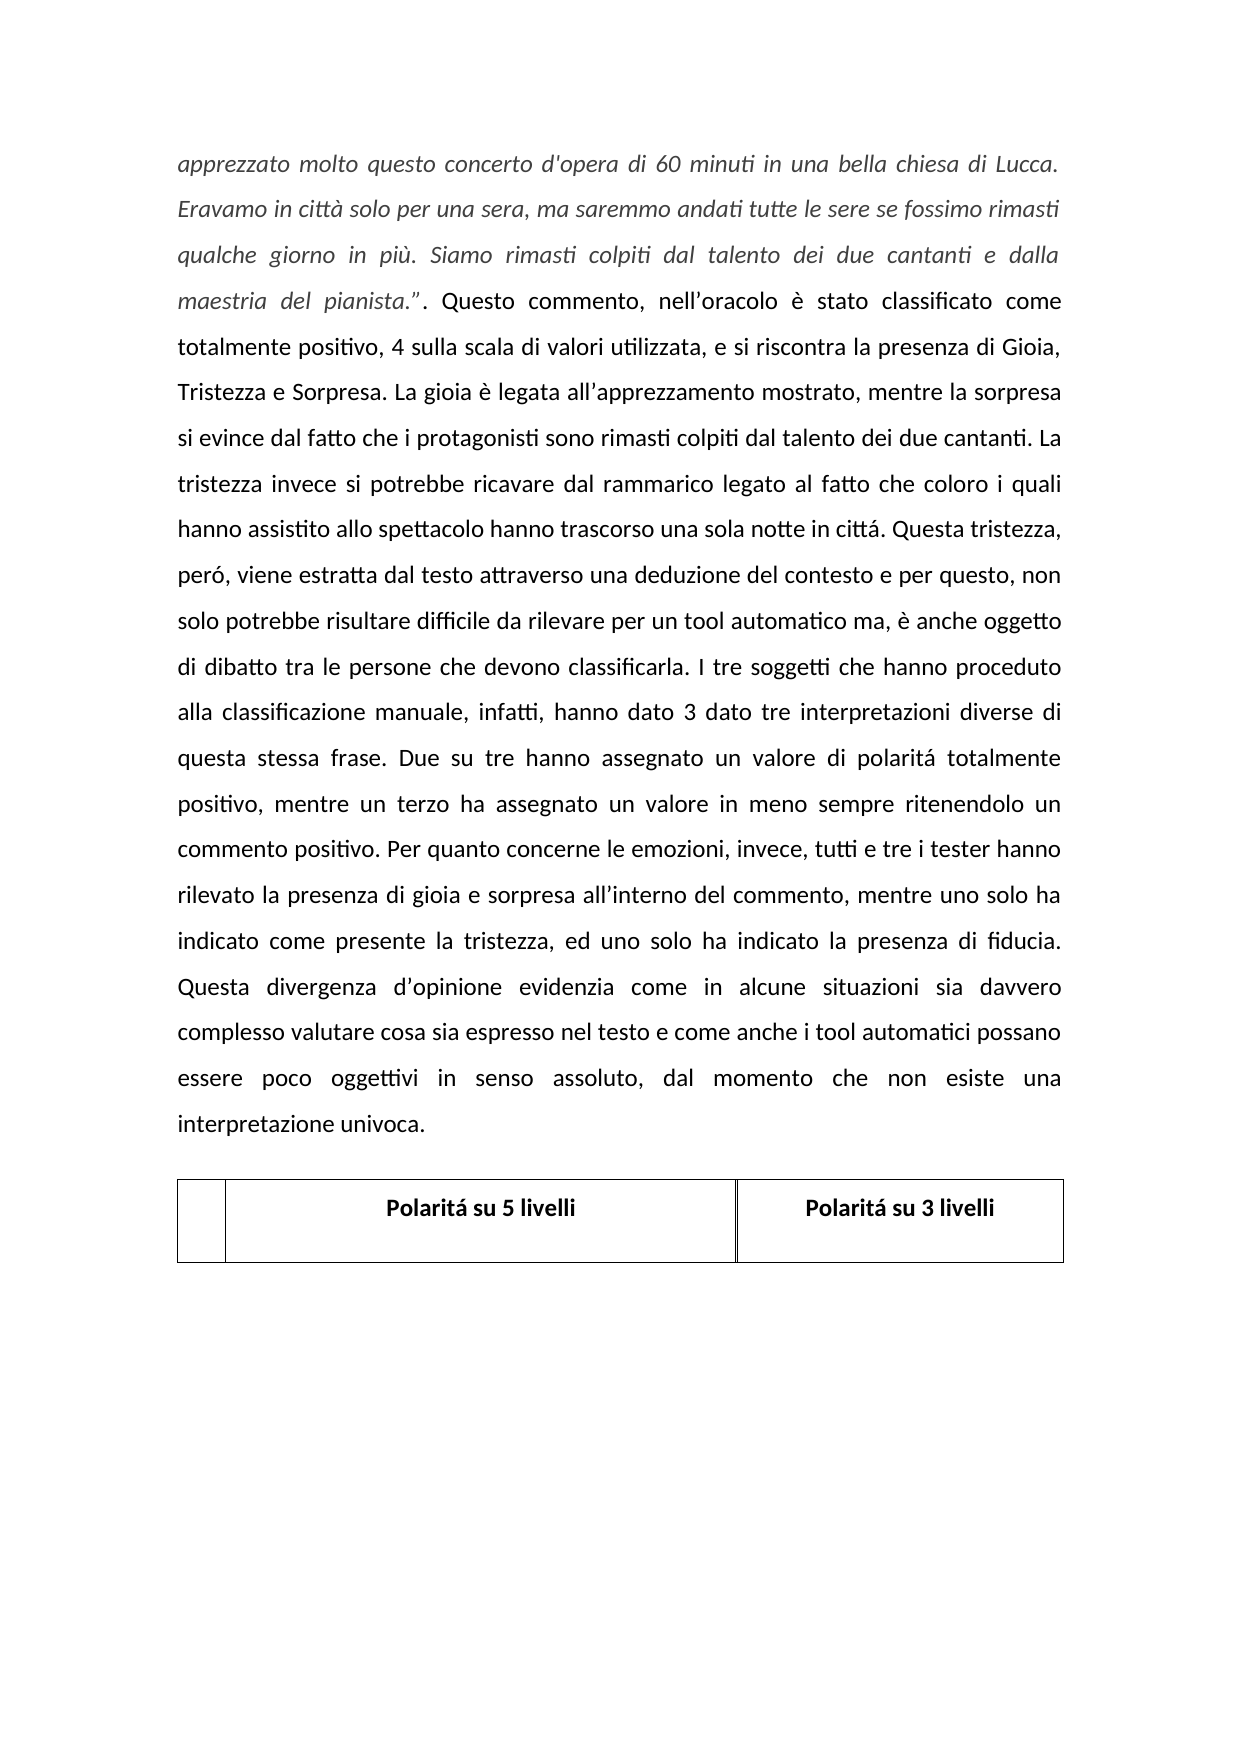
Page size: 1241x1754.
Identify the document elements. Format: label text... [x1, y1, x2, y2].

table_header Polaritá su 3 livelli [738, 1180, 1063, 1262]
table_header [178, 1180, 225, 1262]
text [177, 148, 1063, 1138]
table_header Polaritá su 5 livelli [226, 1180, 735, 1262]
